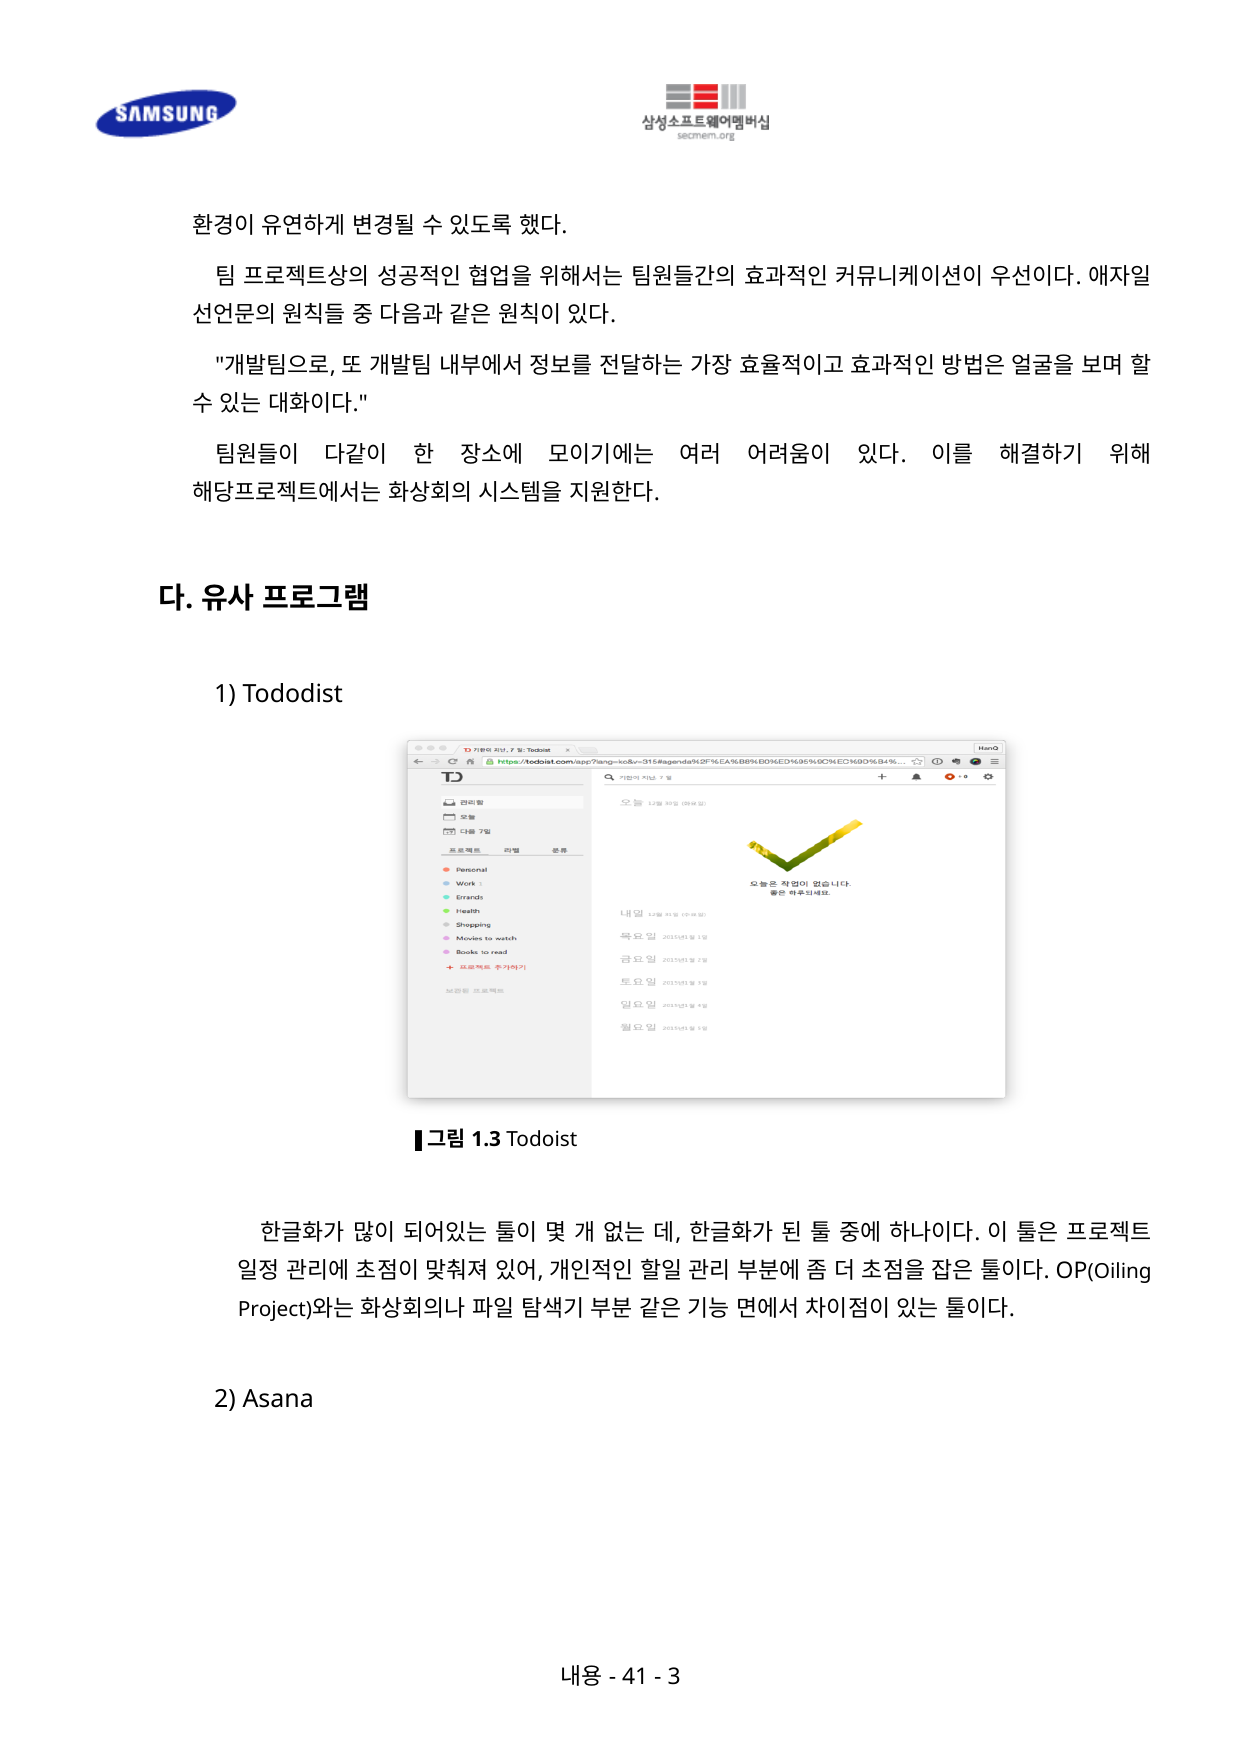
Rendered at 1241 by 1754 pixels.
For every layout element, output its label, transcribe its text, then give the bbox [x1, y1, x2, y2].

subtitle "개발팀으로, 또 개발팀 내부에서 정보를 전달하는 가장 효율적이고 효과적인 방법은 얼굴을 보며 할 수 있는 대화이다." [192, 347, 1152, 418]
picture [88, 82, 244, 141]
subtitle 팀원들이 다같이 한 장소에 모이기에는 여러 어려움이 있다. 이를 해결하기 위해 해당프로젝트에서는 화상회의 시스템을 지원한다. [192, 436, 1152, 507]
picture [642, 84, 769, 141]
subtitle 유사 프로그램 [201, 575, 1152, 617]
subtitle Tododist [242, 676, 1152, 710]
subtitle Asana [242, 1380, 1152, 1414]
subtitle 애자일(Agile)은 문서작업 및 설계에 집중하던 개발 방식에서 벗어나 좀 더 프로그래밍에 집중하는 개발 방법론이다. 애자일 방식은 계획에 집중하고 이를 강요하기보다는 개발자 능력에 따라 개발 환경이 유연하게 변경될 수 있도록 했다. [192, 207, 1152, 240]
picture [381, 727, 1031, 1117]
subtitle 팀 프로젝트상의 성공적인 협업을 위해서는 팀원들간의 효과적인 커뮤니케이션이 우선이다. 애자일 선언문의 원칙들 중 다음과 같은 원칙이 있다. [192, 258, 1152, 329]
subtitle 한글화가 많이 되어있는 툴이 몇 개 없는 데, 한글화가 된 툴 중에 하나이다. 이 툴은 프로젝트 일정 관리에 초점이 맞춰져 있어, 개인적인 할일 관리 부분에 좀 더 초점을 잡은 툴이다. OP(Oiling Project)와는 화상회의나 파일 탐색기 부분 같은 기능 면에서 차이점이 있는 툴이다. [238, 1213, 1152, 1323]
